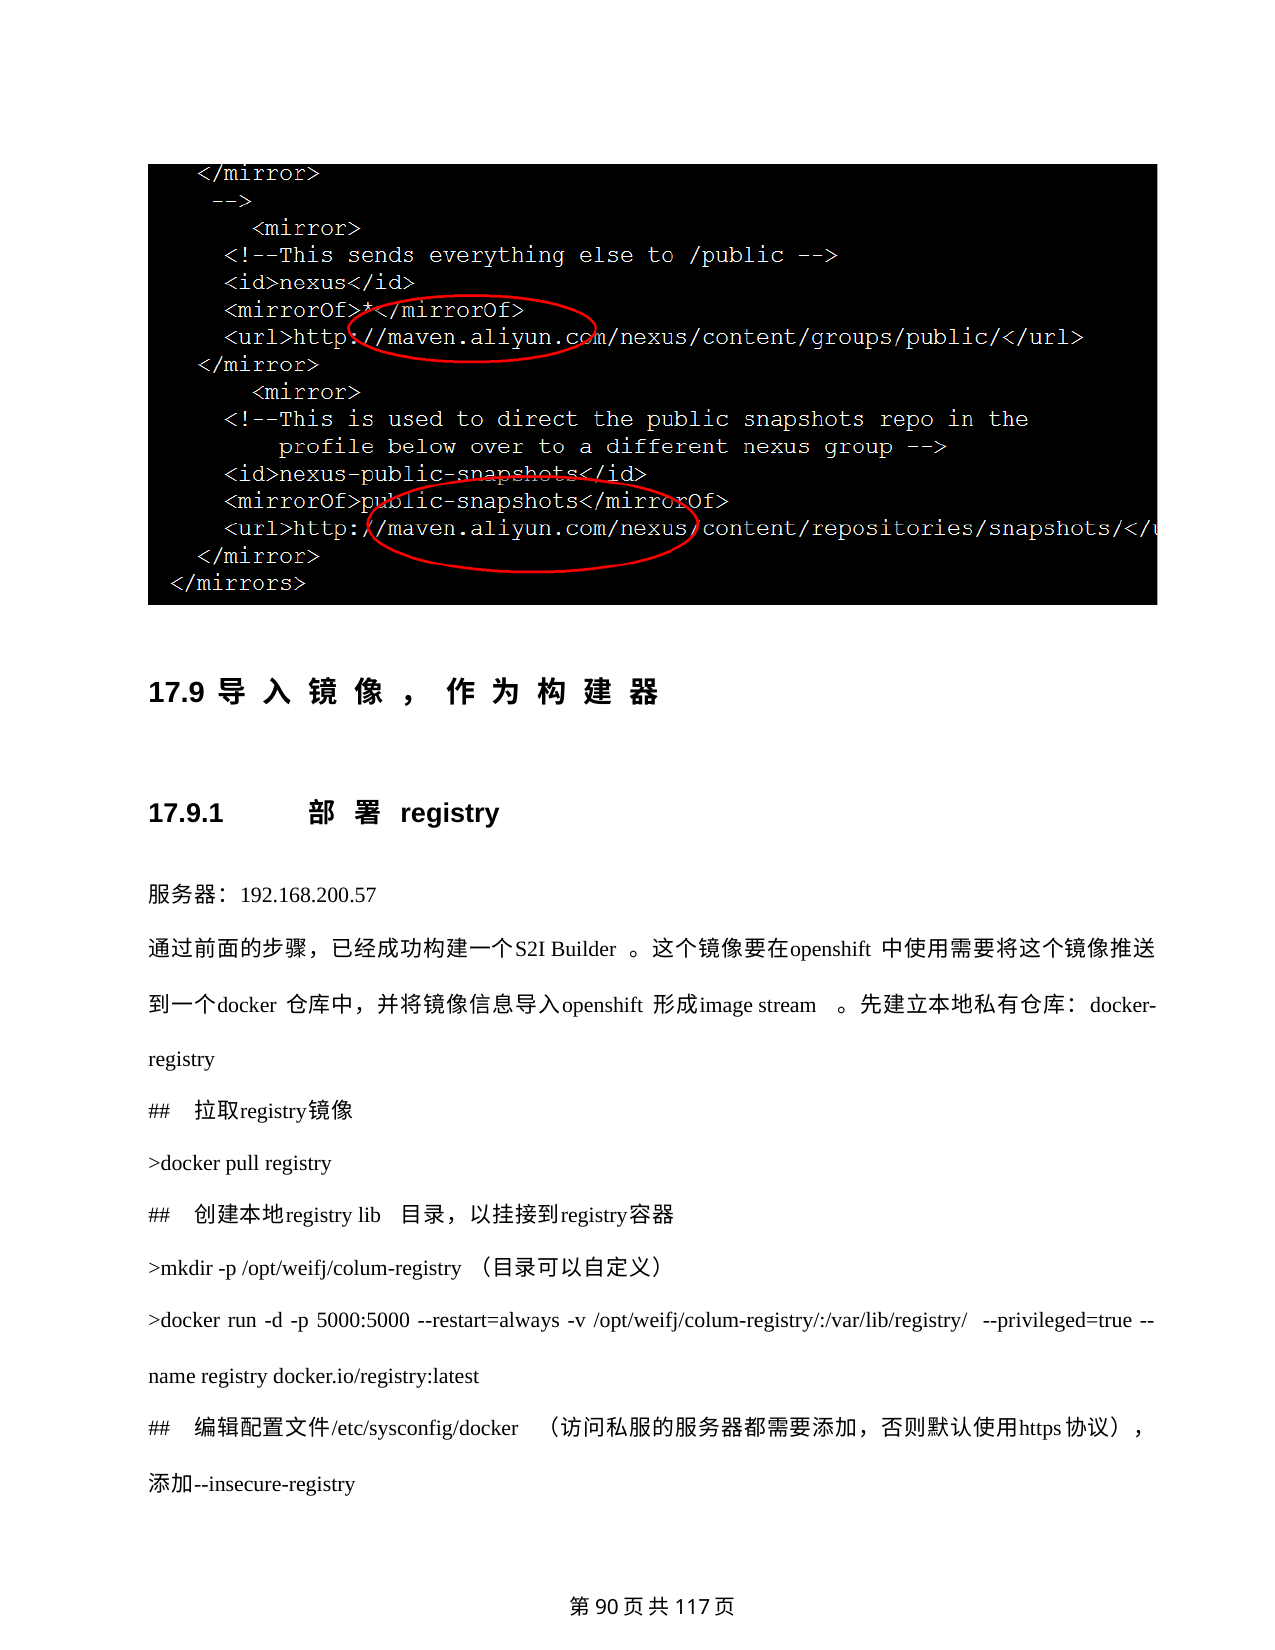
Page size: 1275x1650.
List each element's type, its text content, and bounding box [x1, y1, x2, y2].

text >docker run -d -p 5000:5000 --restart=always -v /opt/weifj/colum-registry/:/var/lib/registry/ --privileged=true --name registry docker.io/registry:latest [148, 1300, 1156, 1394]
subtitle 导入镜像，作为构建器 [148, 652, 1156, 727]
text ## 编辑配置文件/etc/sysconfig/docker（访问私服的服务器都需要添加，否则默认使用https协议），添加--insecure-registry [148, 1407, 1156, 1501]
subtitle 部署registry [148, 773, 1156, 848]
text >docker pull registry [148, 1144, 1156, 1181]
text 通过前面的步骤，已经成功构建一个S2I Builder。这个镜像要在openshift中使用需要将这个镜像推送到一个docker仓库中，并将镜像信息导入openshift形成image stream。先建立本地私有仓库：docker-registry [148, 928, 1156, 1078]
picture [148, 164, 1158, 605]
text ## 创建本地registry lib目录，以挂接到registry容器 [148, 1194, 1156, 1231]
text ## 拉取registry镜像 [148, 1090, 1156, 1128]
text 服务器：192.168.200.57 [148, 874, 1156, 912]
text >mkdir -p /opt/weifj/colum-registry（目录可以自定义） [148, 1247, 1156, 1284]
